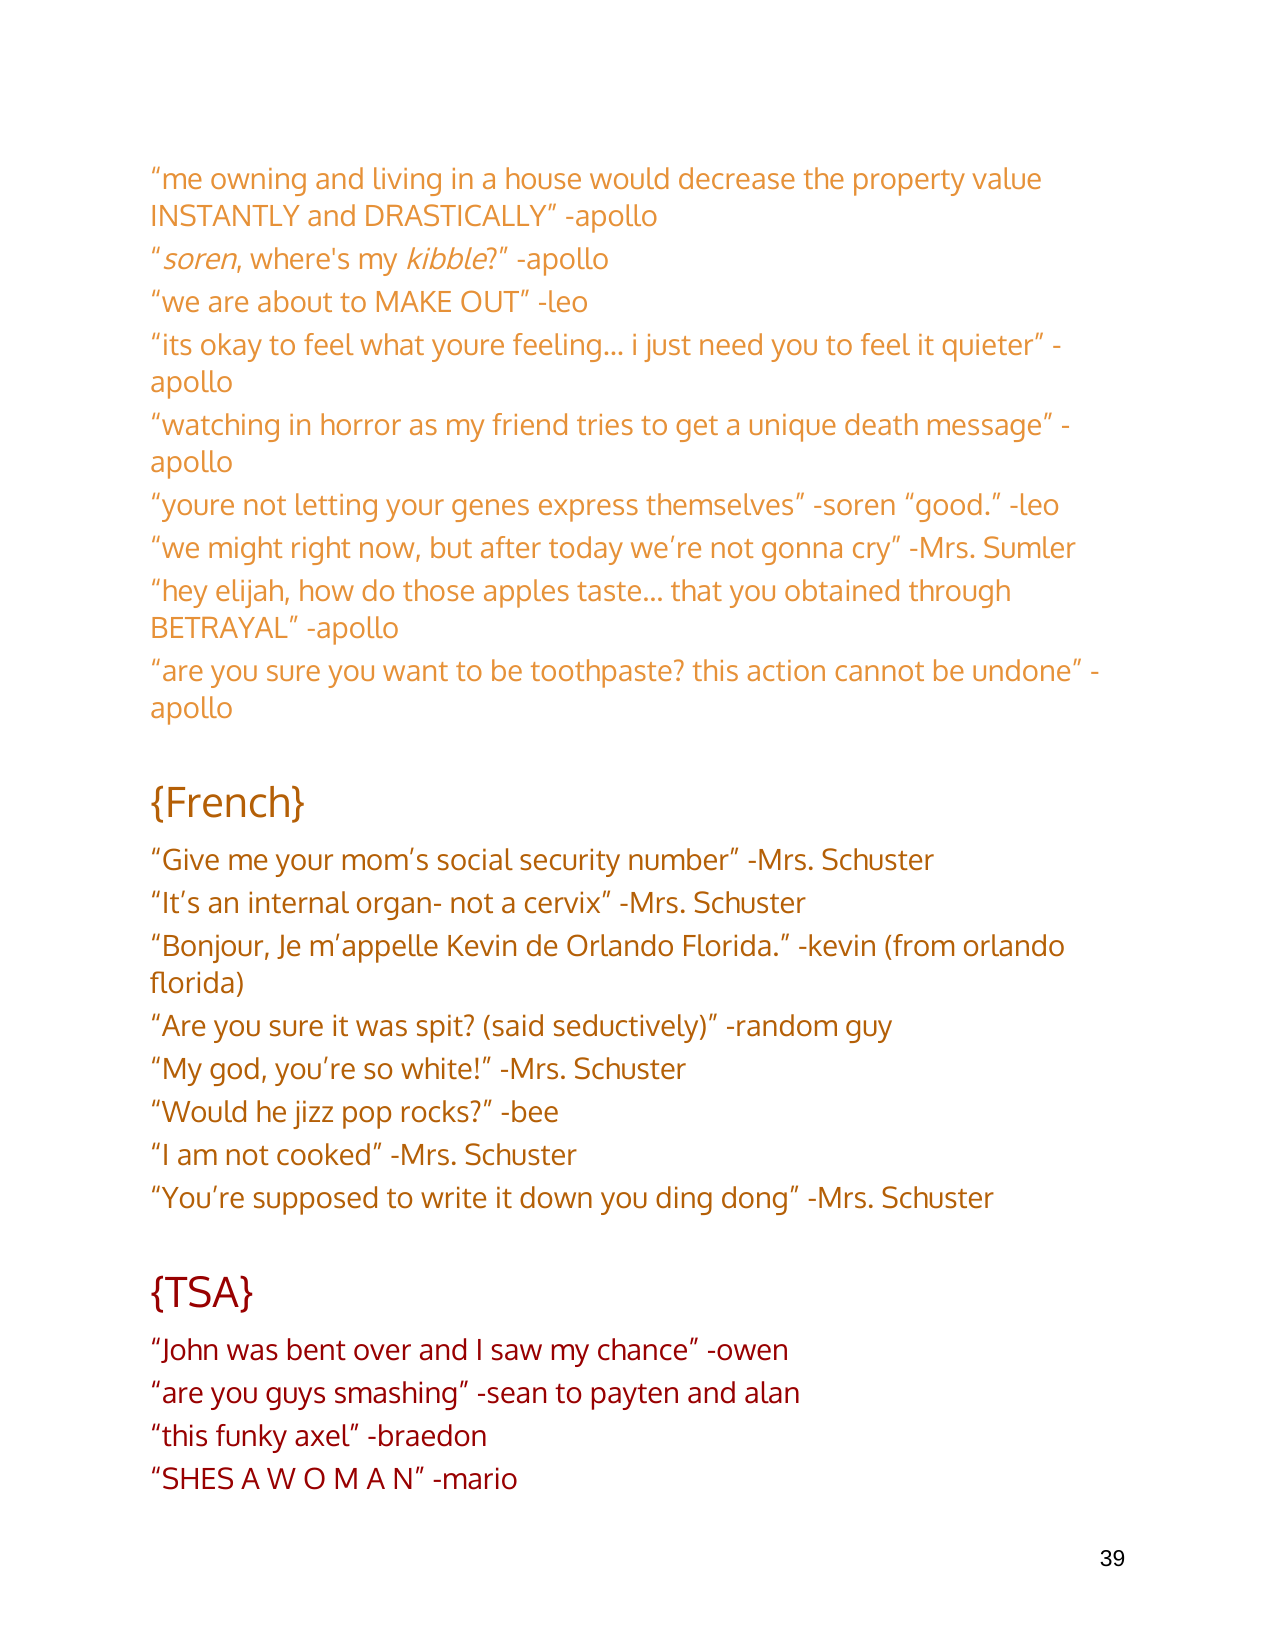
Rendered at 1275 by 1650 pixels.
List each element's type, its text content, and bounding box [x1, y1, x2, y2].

text “You’re supposed to write it down you ding dong” -Mrs. Schuster [150, 1179, 1125, 1216]
text “Bonjour, Je m’appelle Kevin de Orlando Florida.” -kevin (from orlando florida) [150, 926, 1125, 1000]
text “youre not letting your genes express themselves” -soren “good.” -leo [150, 486, 1125, 522]
text “It’s an internal organ- not a cervix” -Mrs. Schuster [150, 883, 1125, 920]
text “this funky axel” -braedon [150, 1416, 1125, 1453]
text “me owning and living in a house would decrease the property value INSTANTLY and DRASTICALLY” -apollo [150, 159, 1125, 233]
text “My god, you’re so white!” -Mrs. Schuster [150, 1049, 1125, 1086]
subtitle {TSA} [150, 1265, 1125, 1318]
text “Would he jizz pop rocks?” -bee [150, 1092, 1125, 1129]
text “Give me your mom’s social security number” -Mrs. Schuster [150, 840, 1125, 877]
text “we are about to MAKE OUT” -leo [150, 282, 1125, 319]
text “watching in horror as my friend tries to get a unique death message” -apollo [150, 406, 1125, 479]
text “are you sure you want to be toothpaste? this action cannot be undone” -apollo [150, 652, 1125, 726]
text “I am not cooked” -Mrs. Schuster [150, 1136, 1125, 1172]
text “we might right now, but after today we’re not gonna cry” -Mrs. Sumler [150, 529, 1125, 566]
text “John was bent over and I saw my chance” -owen [150, 1330, 1125, 1367]
text “its okay to feel what youre feeling... i just need you to feel it quieter” -apollo [150, 326, 1125, 399]
text “are you guys smashing” -sean to payten and alan [150, 1373, 1125, 1410]
text “SHES A W O M A N” -mario [150, 1459, 1125, 1496]
text “soren, where's my kibble?” -apollo [150, 239, 1125, 276]
text “hey elijah, how do those apples taste... that you obtained through BETRAYAL” -apollo [150, 572, 1125, 646]
subtitle {French} [150, 775, 1125, 827]
text “Are you sure it was spit? (said seductively)” -random guy [150, 1006, 1125, 1043]
